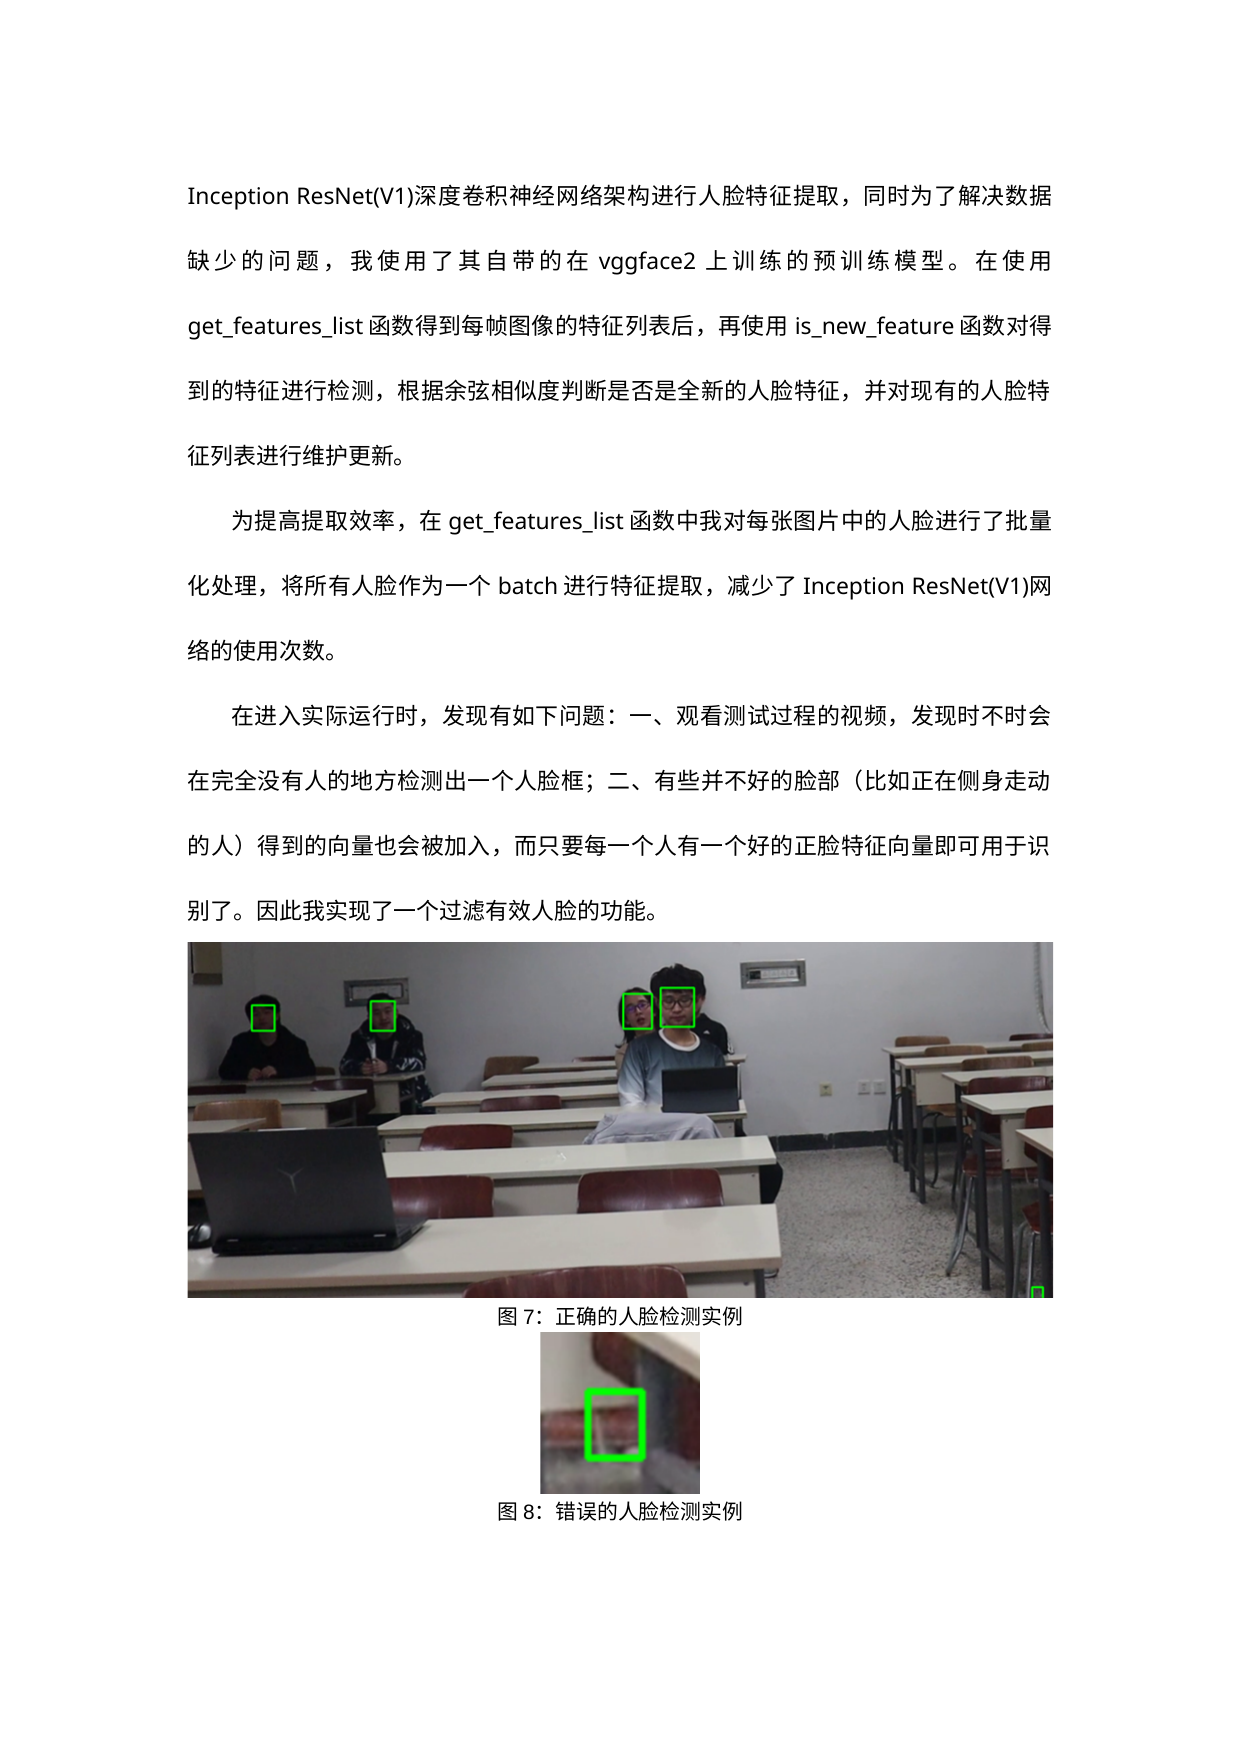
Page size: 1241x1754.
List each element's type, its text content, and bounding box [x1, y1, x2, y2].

text 图 7：正确的人脸检测实例 [187, 1299, 1053, 1332]
text 在进入实际运行时，发现有如下问题：一、观看测试过程的视频，发现时不时会在完全没有人的地方检测出一个人脸框；二、有些并不好的脸部（比如正在侧身走动的人）得到的向量也会被加入，而只要每一个人有一个好的正脸特征向量即可用于识别了。因此我实现了一个过滤有效人脸的功能。 [187, 682, 1053, 942]
picture [540, 1332, 700, 1494]
text 为提高提取效率，在get_features_list函数中我对每张图片中的人脸进行了批量化处理，将所有人脸作为一个batch进行特征提取，减少了Inception ResNet(V1)网络的使用次数。 [187, 487, 1053, 682]
text 图 8：错误的人脸检测实例 [187, 1494, 1053, 1527]
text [187, 162, 1053, 487]
picture [187, 942, 1054, 1298]
